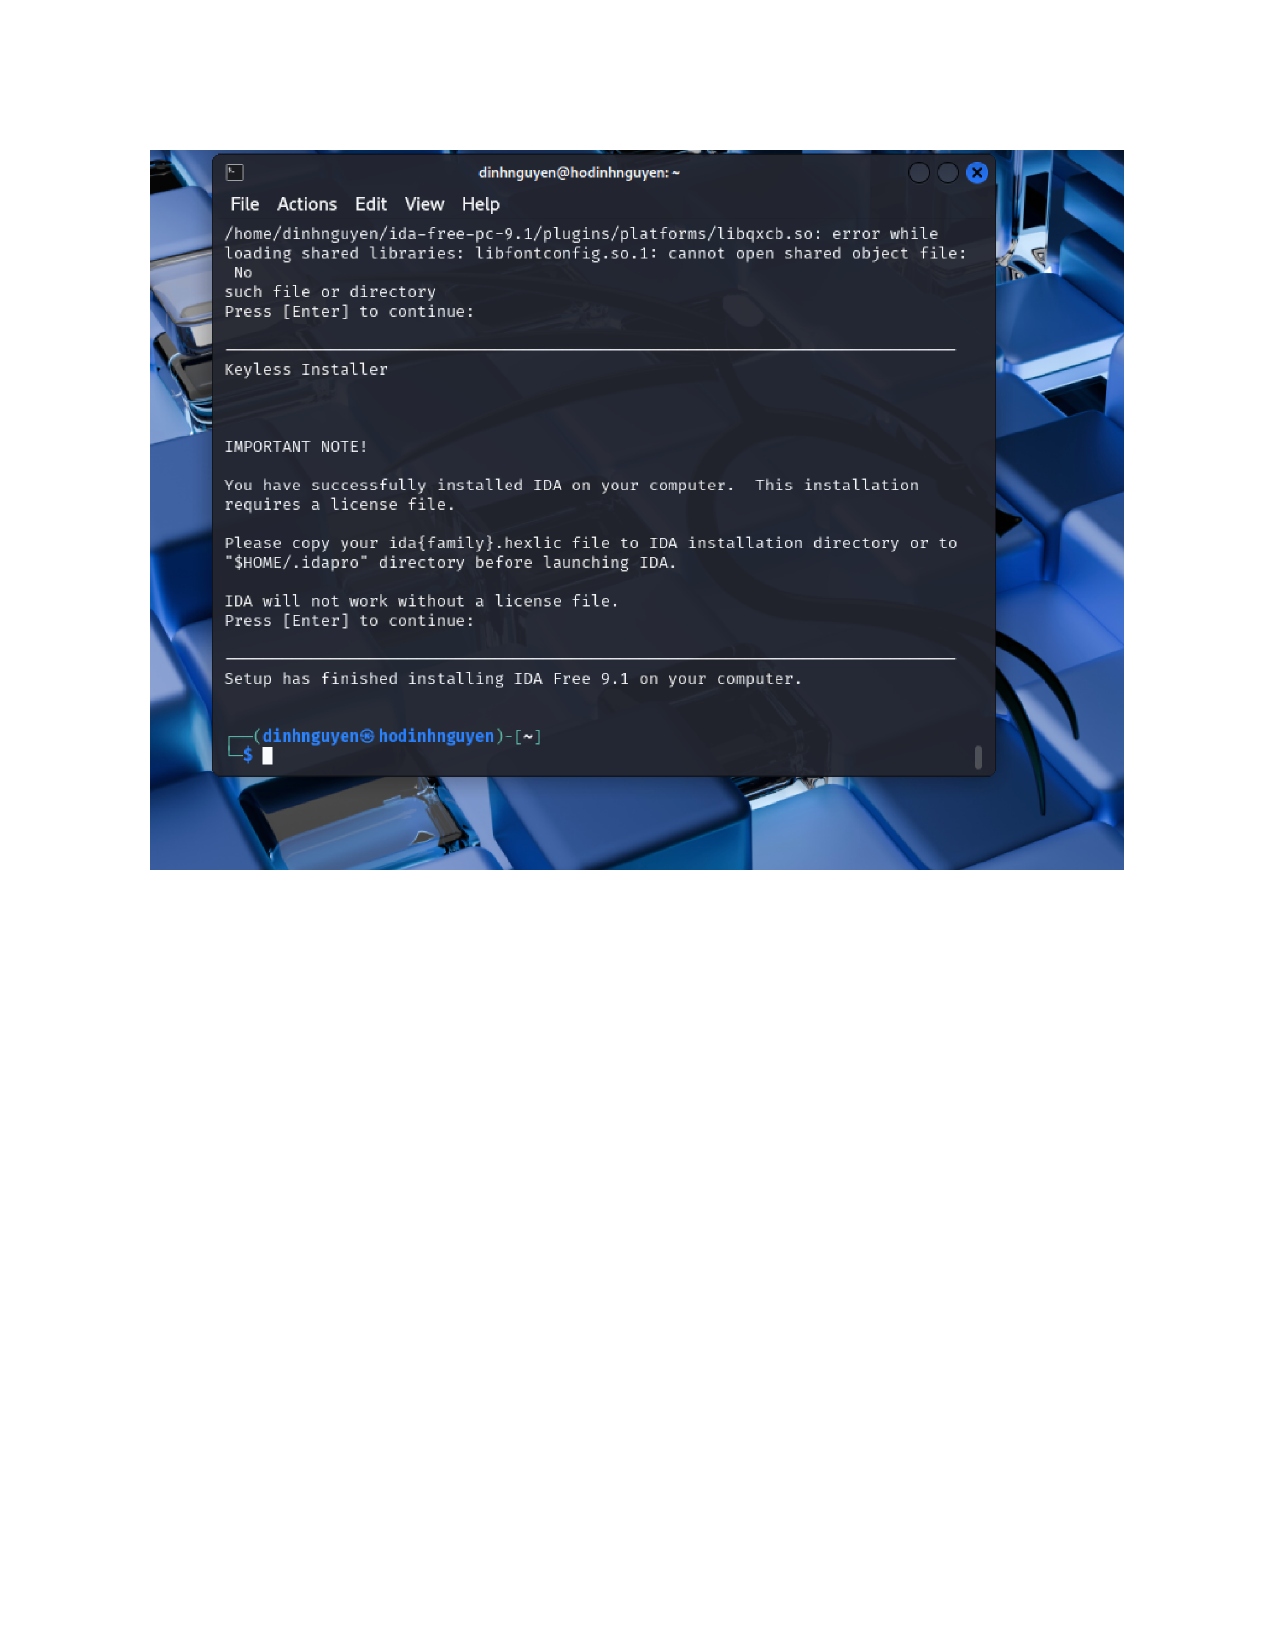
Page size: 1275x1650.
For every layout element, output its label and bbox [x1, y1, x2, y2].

picture [150, 150, 1124, 870]
